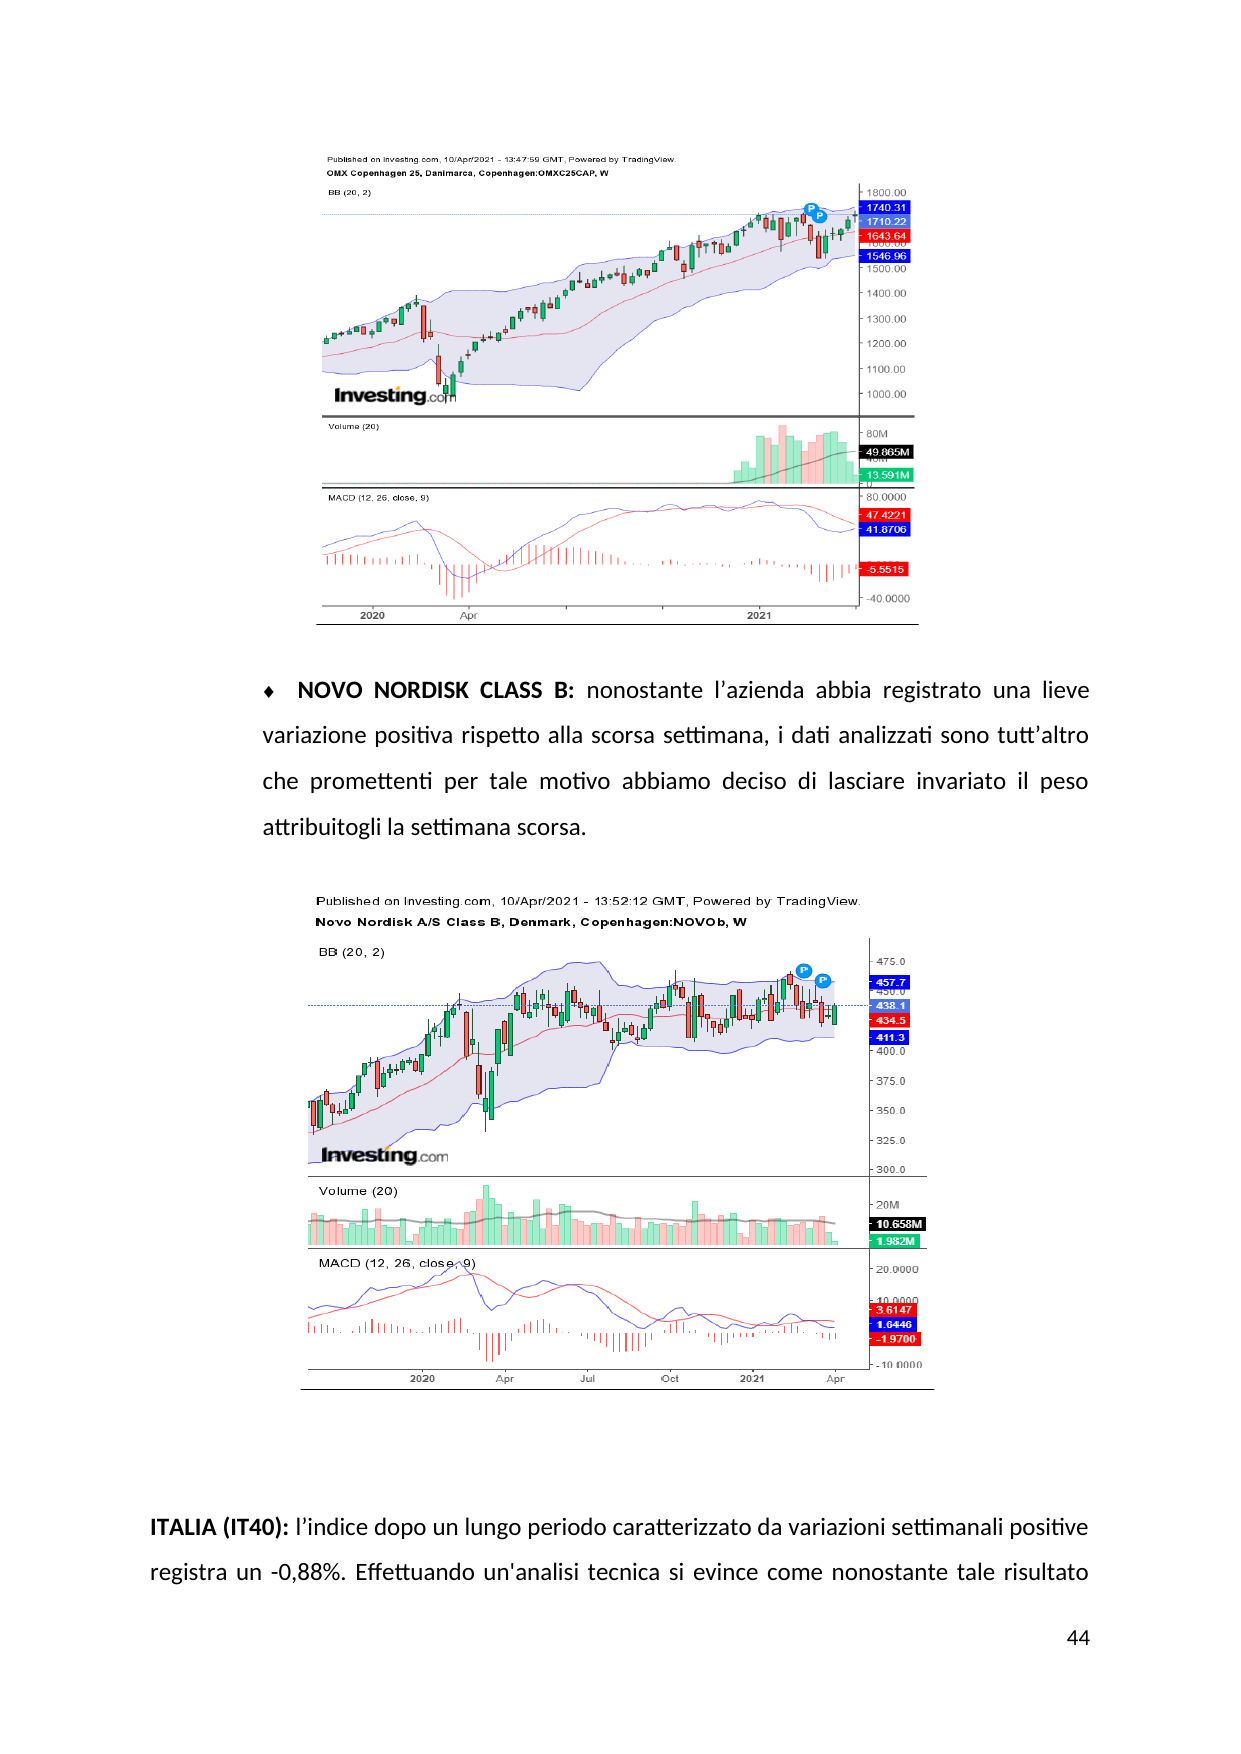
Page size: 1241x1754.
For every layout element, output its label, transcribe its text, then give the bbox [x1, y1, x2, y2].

list NOVO NORDISK CLASS B: nonostante l’azienda abbia registrato una lieve variazione positiva rispetto alla scorsa settimana, i dati analizzati sono tutt’altro che promettenti per tale motivo abbiamo deciso di lasciare invariato il peso attribuitogli la settimana scorsa. [262, 674, 1090, 842]
picture [316, 150, 919, 625]
picture [300, 886, 935, 1390]
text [150, 1511, 1090, 1587]
